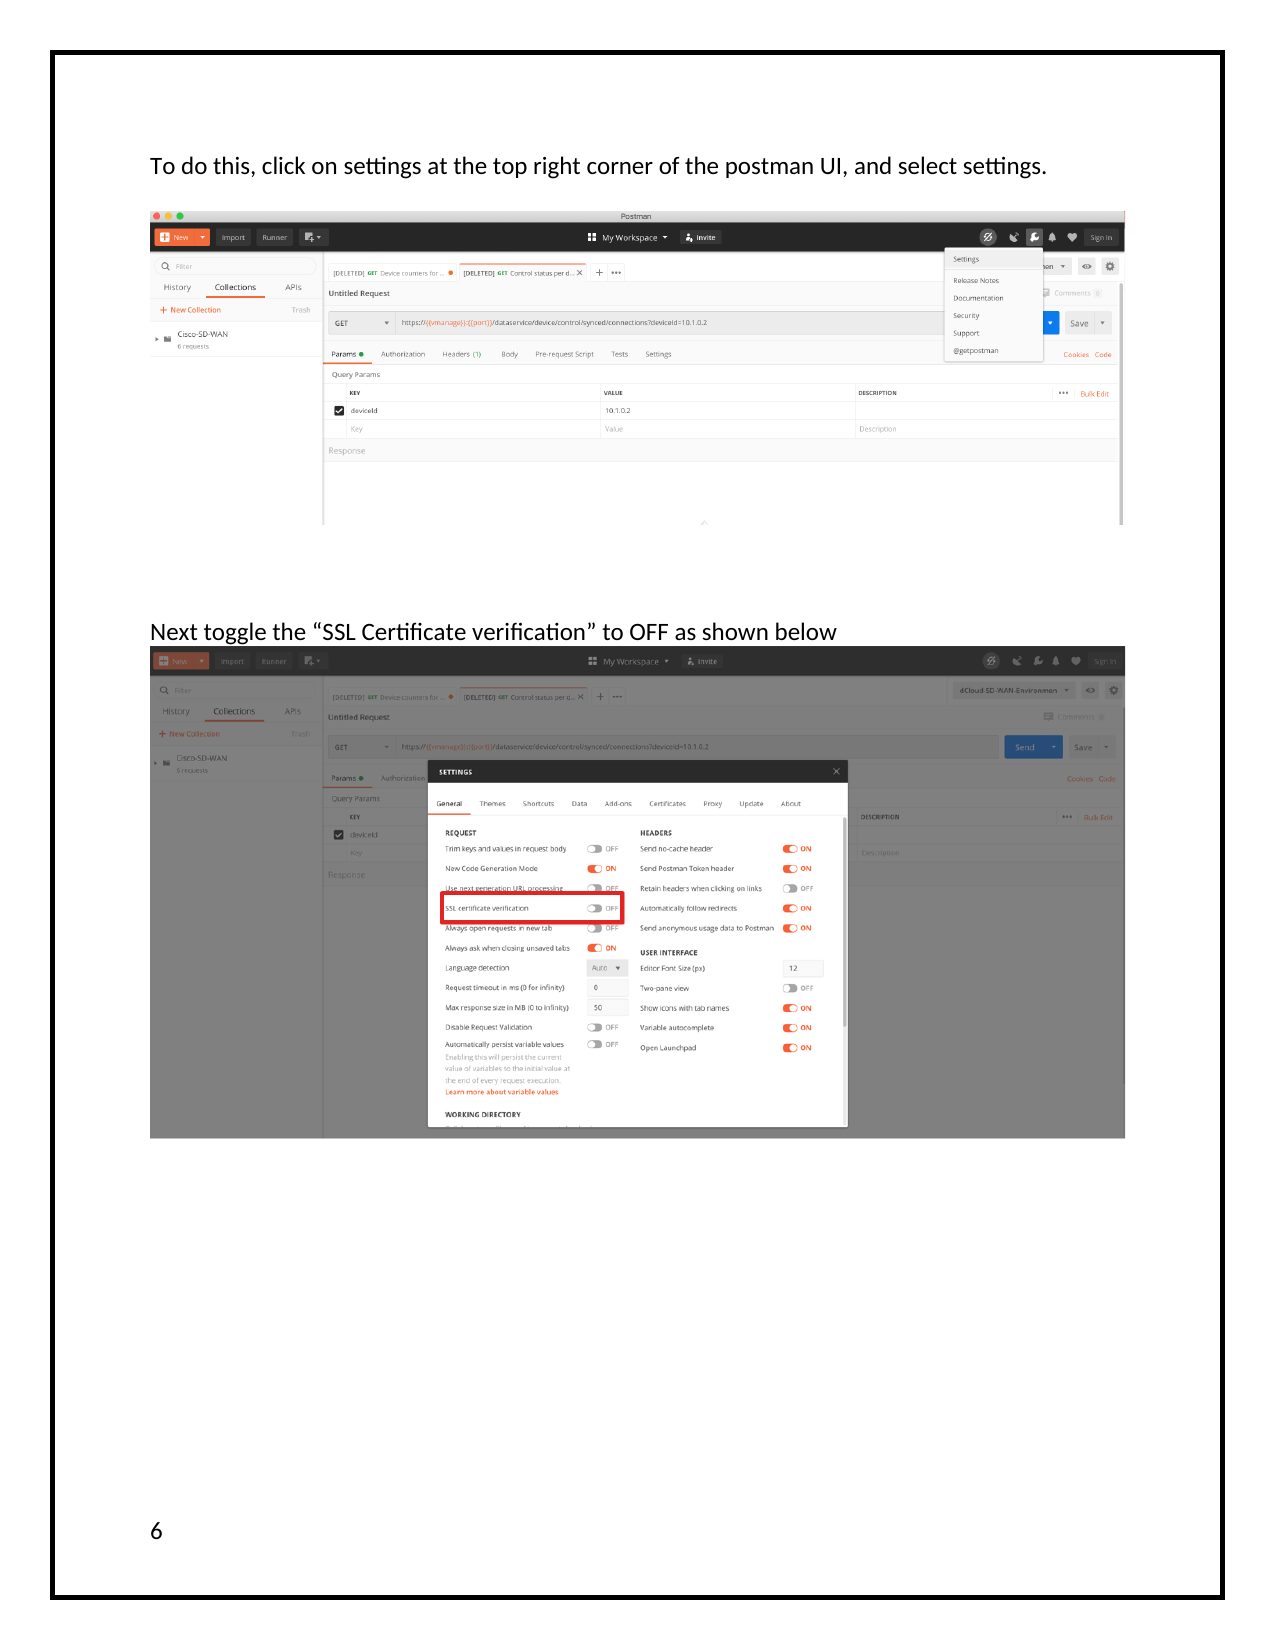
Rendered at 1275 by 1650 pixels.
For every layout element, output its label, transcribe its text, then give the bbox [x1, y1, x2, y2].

picture [150, 211, 1125, 525]
text Next toggle the “SSL Certificate verification” to OFF as shown below [150, 616, 1125, 646]
picture [150, 646, 1125, 1139]
text To do this, click on settings at the top right corner of the postman UI, and select settings. [150, 150, 1125, 181]
